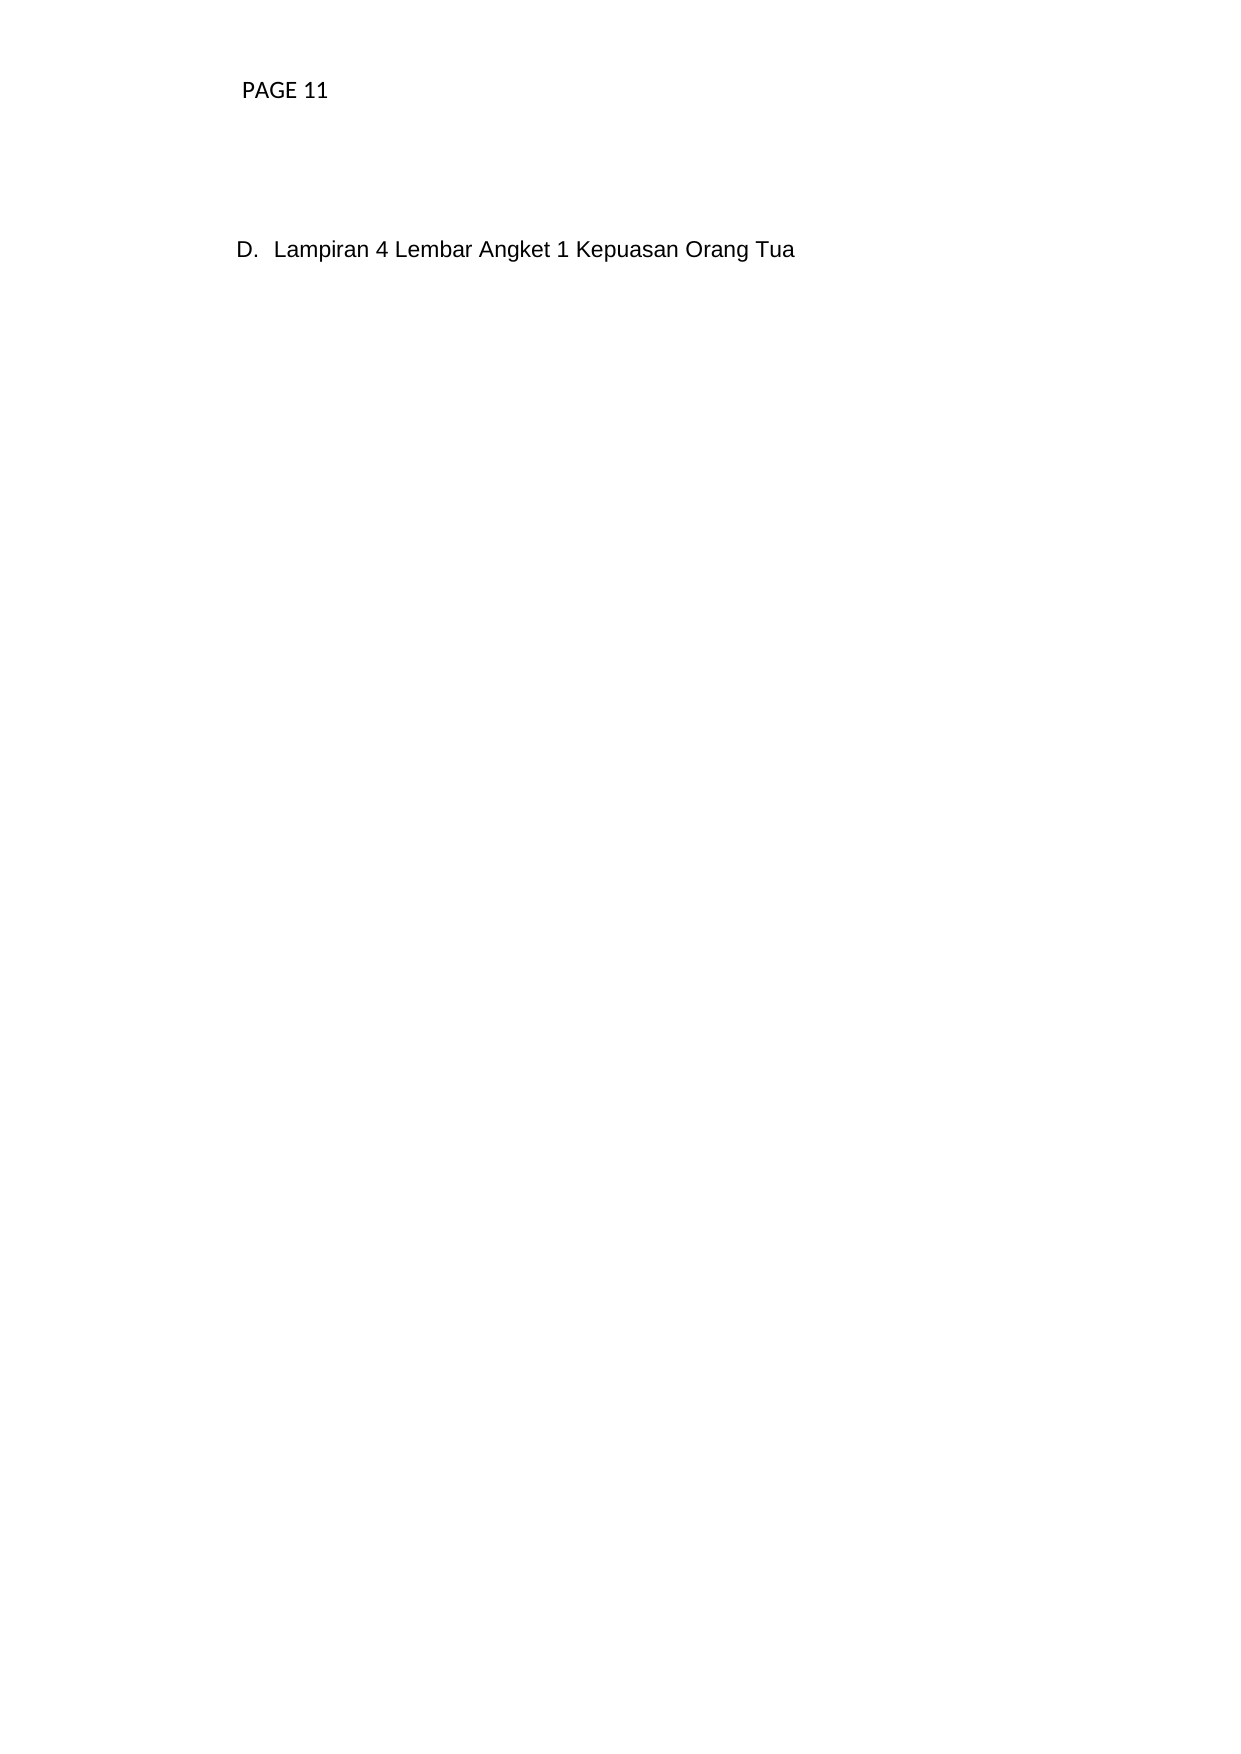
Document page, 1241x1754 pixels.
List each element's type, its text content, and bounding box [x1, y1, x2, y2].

title Lampiran 4 Lembar Angket 1 Kepuasan Orang Tua [236, 236, 1063, 263]
